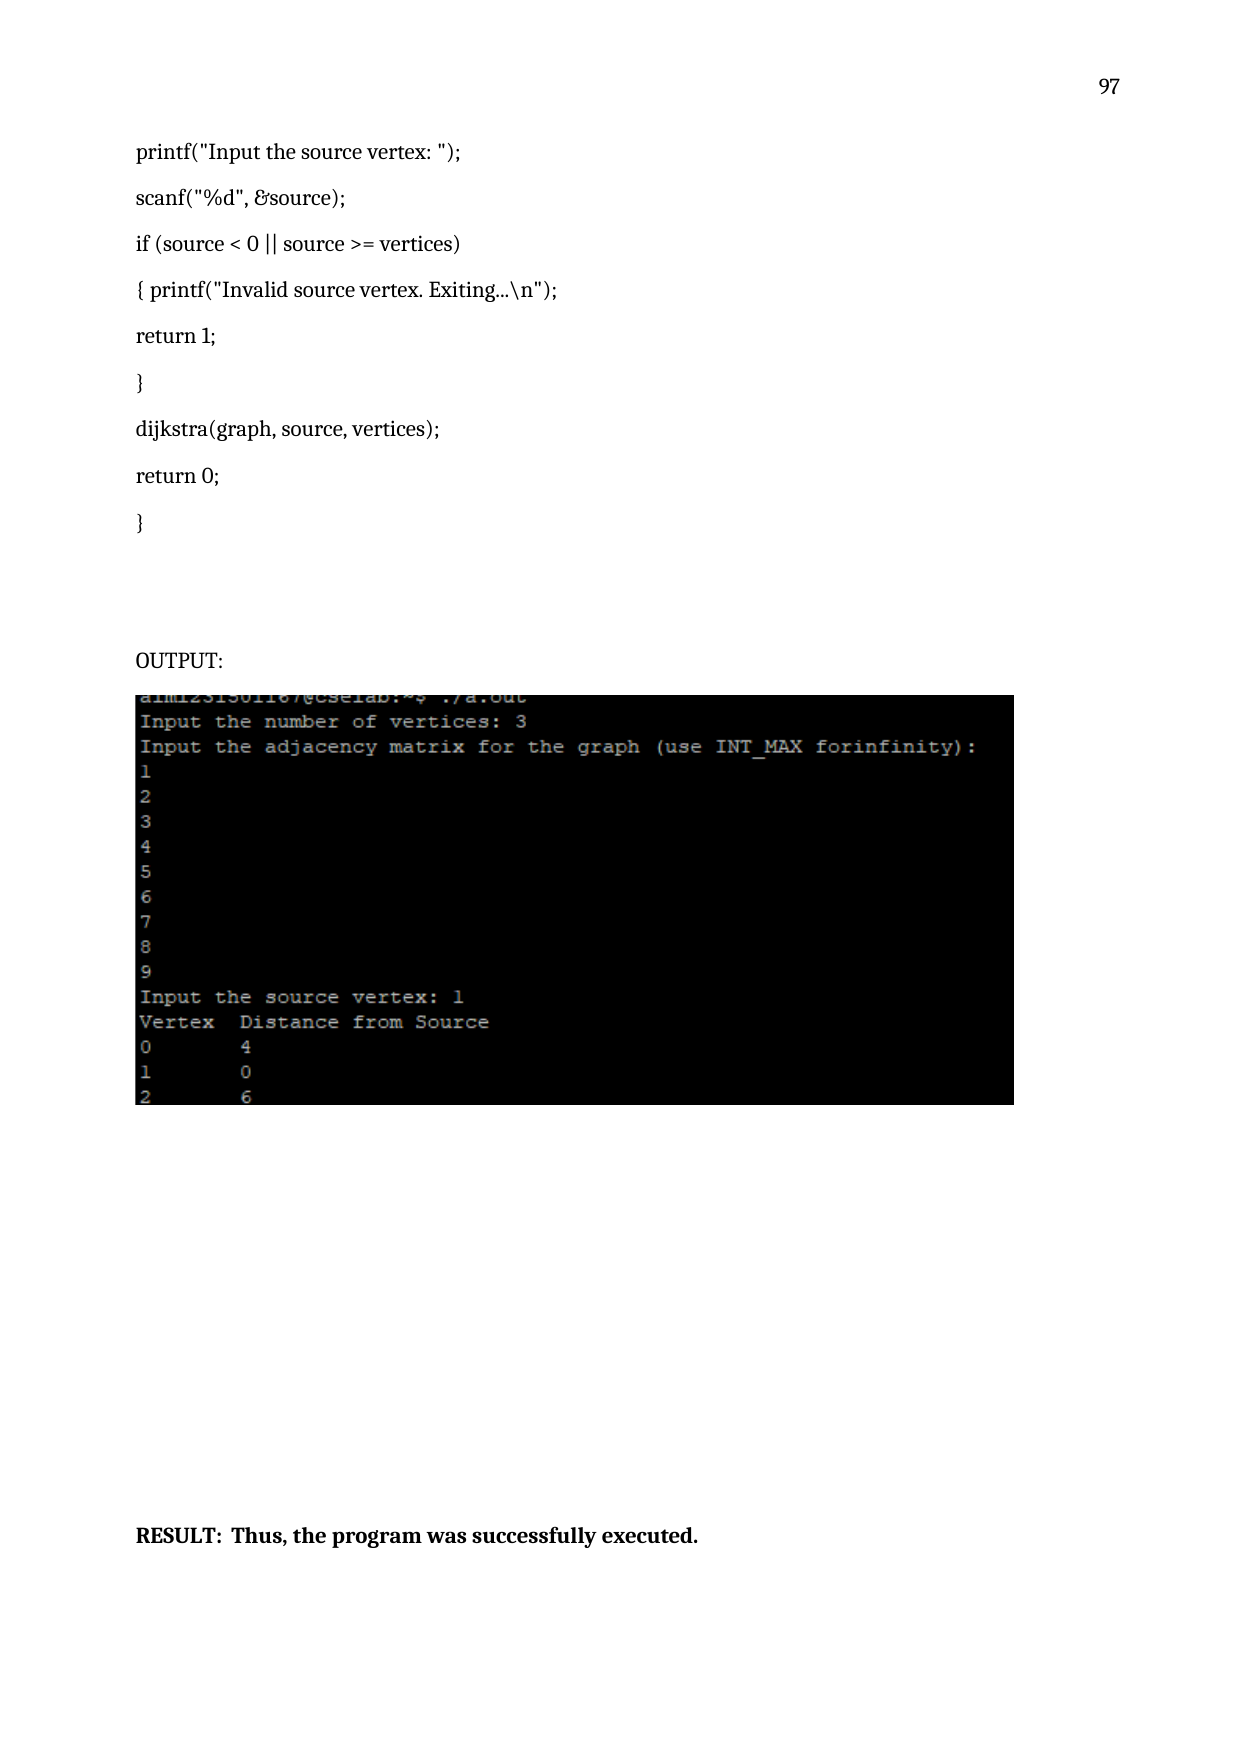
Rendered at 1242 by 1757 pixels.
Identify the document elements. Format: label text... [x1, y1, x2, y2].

text if (source < 0 || source >= vertices) { printf("Invalid source vertex. Exiting...\n"); return 1; [136, 231, 587, 349]
text } [136, 369, 1160, 396]
text OUTPUT: [136, 648, 1160, 675]
text printf("Input the source vertex: "); scanf("%d", &source); [136, 139, 517, 211]
text } [136, 509, 1160, 536]
text dijkstra(graph, source, vertices); return 0; [136, 416, 491, 489]
text RESULT: Thus, the program was successfully executed. [136, 1523, 1160, 1549]
picture [135, 695, 1014, 1105]
